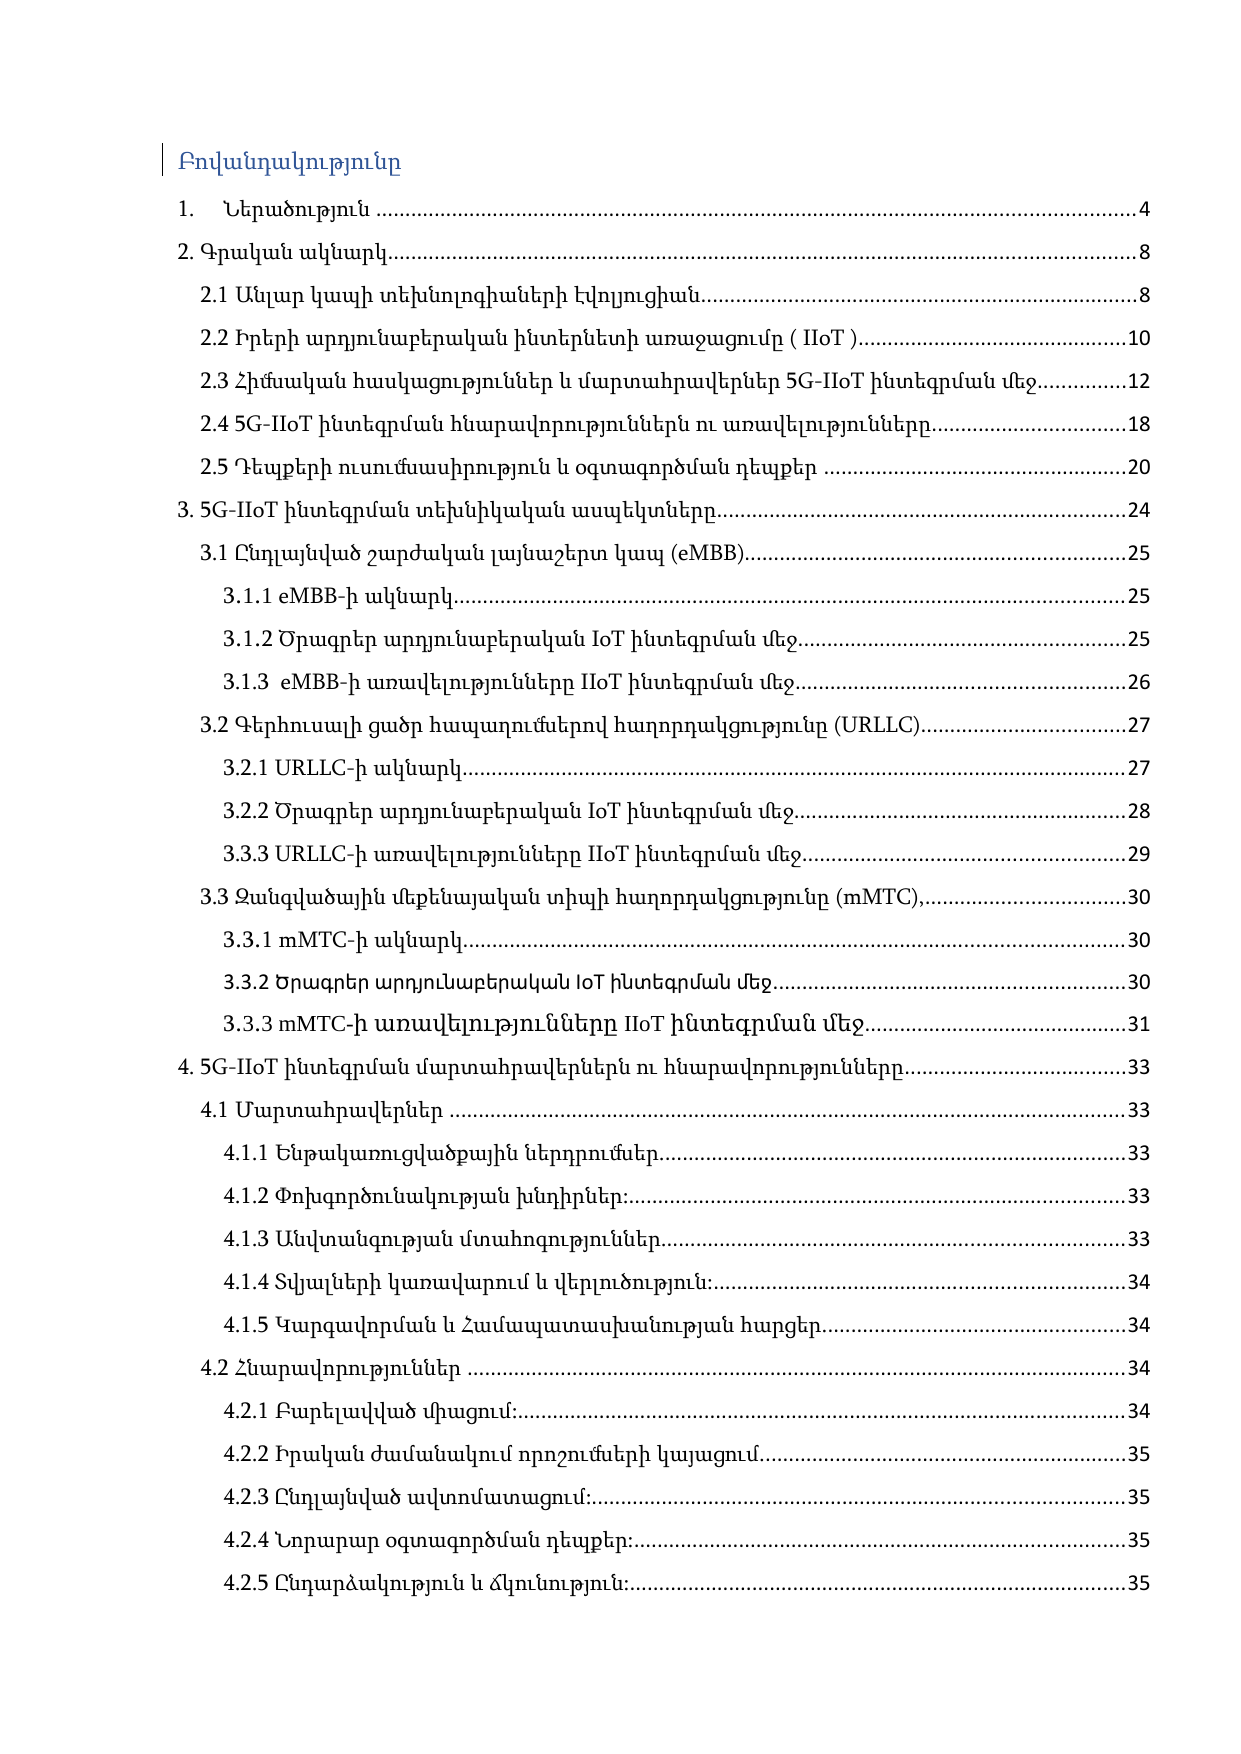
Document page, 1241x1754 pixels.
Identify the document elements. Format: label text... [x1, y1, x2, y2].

text Բովանդակությունը [177, 143, 1152, 176]
